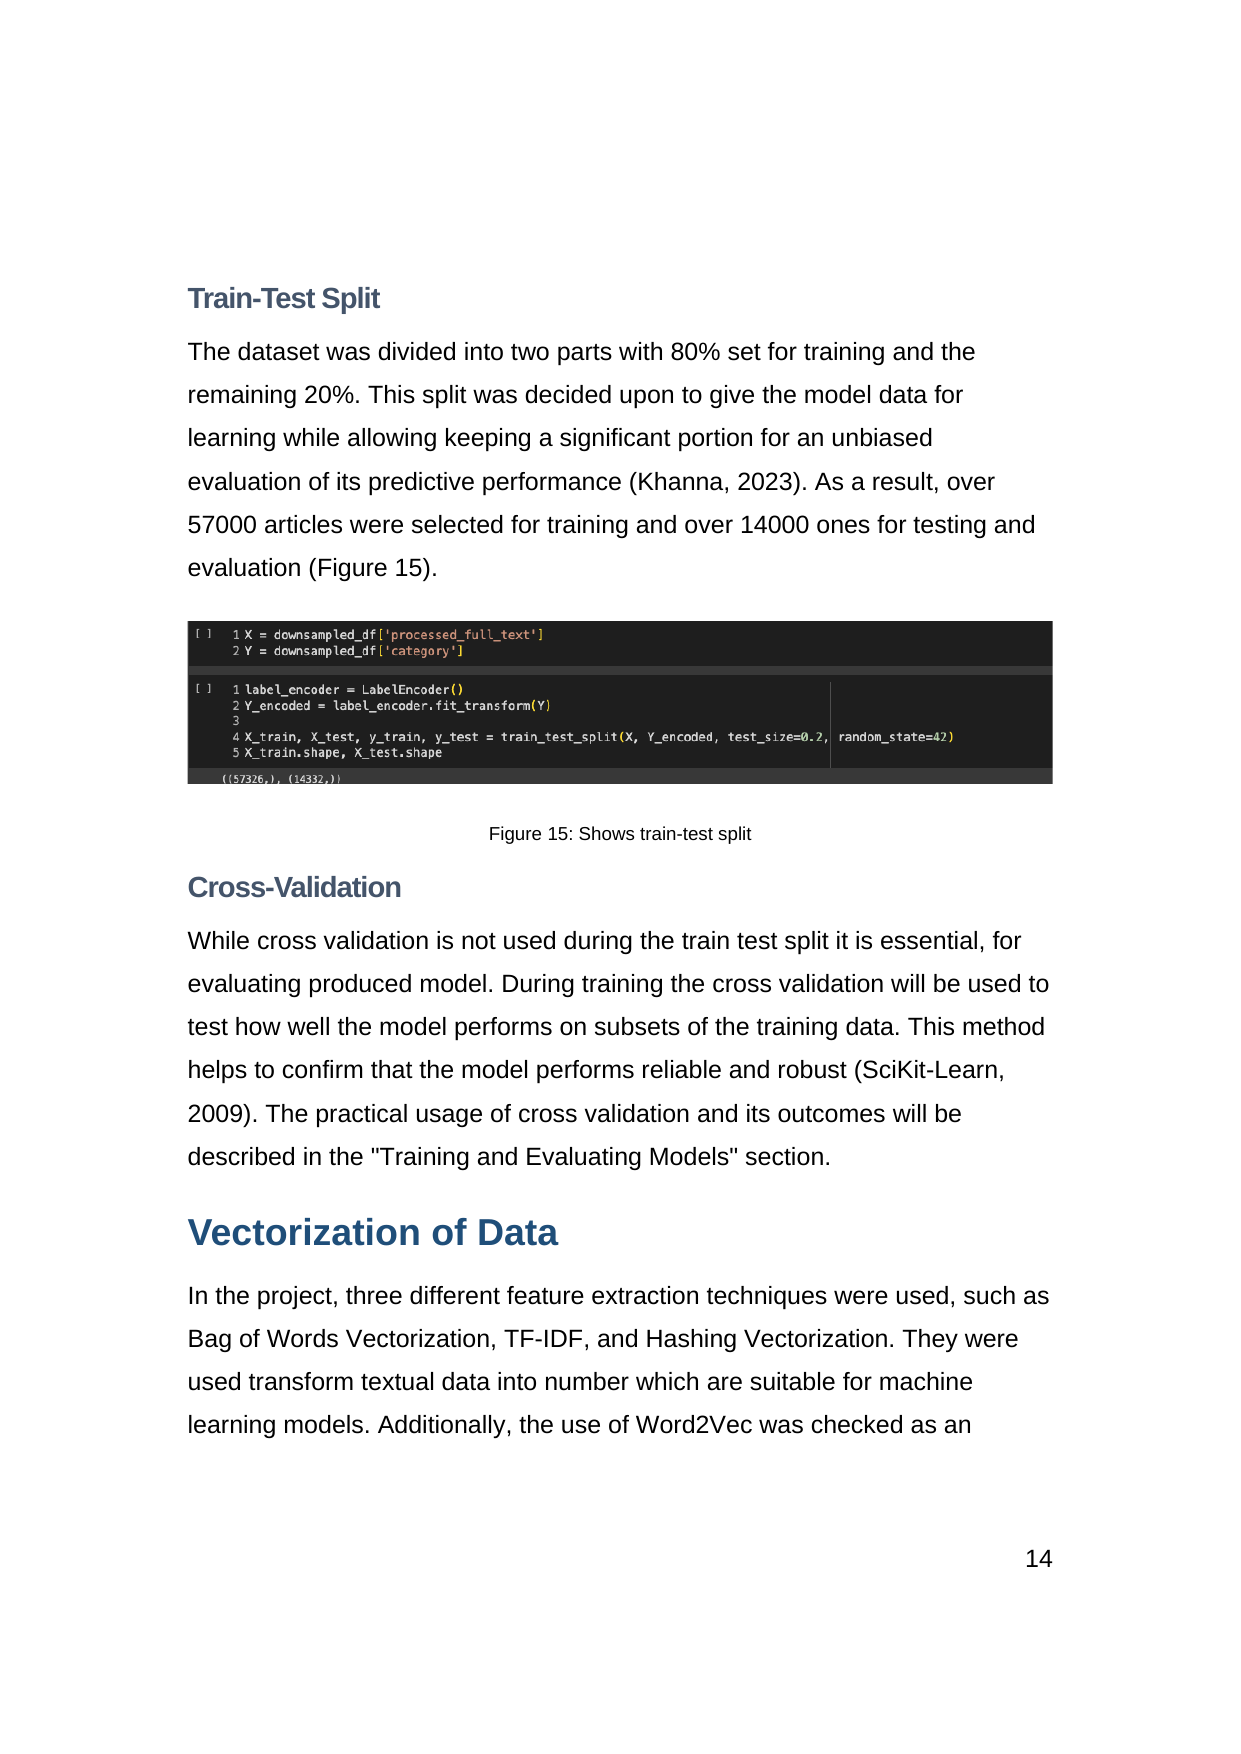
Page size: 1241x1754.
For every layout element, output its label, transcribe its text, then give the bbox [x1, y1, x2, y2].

subtitle Vectorization of Data [187, 1210, 1053, 1253]
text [187, 1281, 1053, 1439]
subtitle Cross-Validation [187, 869, 1053, 903]
text While cross validation is not used during the train test split it is essential, for evaluating produced model. During training the cross validation will be used to test how well the model performs on subsets of the training data. This method helps to confirm that the model performs reliable and robust (SciKit-Learn, 2009). The practical usage of cross validation and its outcomes will be described in the "Training and Evaluating Models" section. [187, 926, 1053, 1171]
subtitle Train-Test Split [187, 281, 1053, 314]
text The dataset was divided into two parts with 80% set for training and the remaining 20%. This split was decided upon to give the model data for learning while allowing keeping a significant portion for an unbiased evaluation of its predictive performance (Khanna, 2023). As a result, over 57000 articles were selected for training and over 14000 ones for testing and evaluation (Figure 15). [187, 337, 1053, 582]
picture [187, 621, 1053, 784]
text Figure 15: Shows train-test split [187, 823, 1053, 844]
